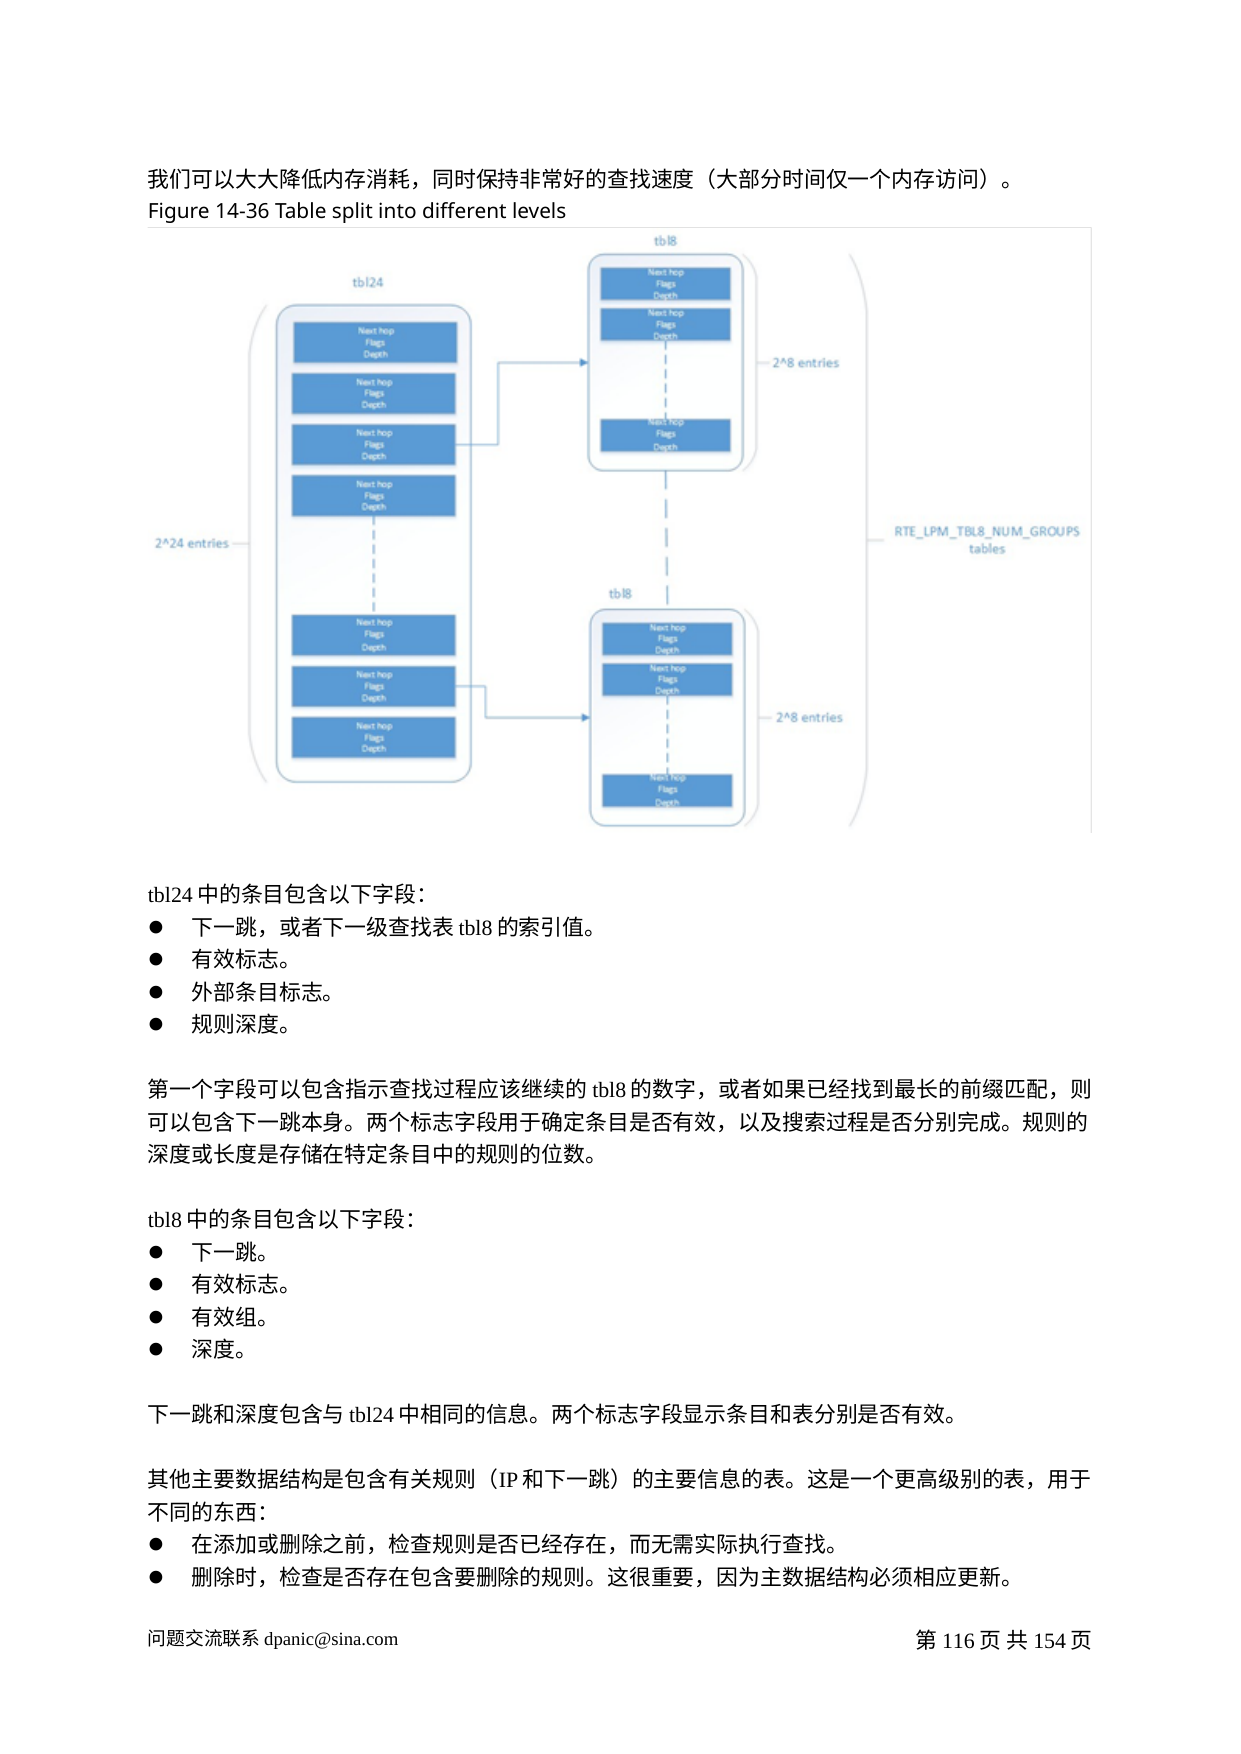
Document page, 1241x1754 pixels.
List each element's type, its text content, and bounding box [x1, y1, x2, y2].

text 第一个字段可以包含指示查找过程应该继续的tbl8的数字，或者如果已经找到最长的前缀匹配，则可以包含下一跳本身。两个标志字段用于确定条目是否有效，以及搜索过程是否分别完成。规则的深度或长度是存储在特定条目中的规则的位数。 [148, 1072, 1092, 1169]
list 删除时，检查是否存在包含要删除的规则。这很重要，因为主数据结构必须相应更新。 [148, 1559, 1092, 1592]
text 下一跳和深度包含与tbl24中相同的信息。两个标志字段显示条目和表分别是否有效。 [148, 1397, 1092, 1429]
list 规则深度。 [148, 1007, 1092, 1039]
text tbl8中的条目包含以下字段： [148, 1202, 1092, 1234]
list 下一跳。 [148, 1234, 1092, 1267]
list 有效标志。 [148, 1267, 1092, 1299]
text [148, 162, 1092, 194]
text 其他主要数据结构是包含有关规则（IP和下一跳）的主要信息的表。这是一个更高级别的表，用于不同的东西： [148, 1462, 1092, 1527]
list 有效标志。 [148, 942, 1092, 974]
text tbl24中的条目包含以下字段： [148, 877, 1092, 909]
list 下一跳，或者下一级查找表tbl8的索引值。 [148, 909, 1092, 942]
list 有效组。 [148, 1299, 1092, 1332]
list 深度。 [148, 1332, 1092, 1364]
list 外部条目标志。 [148, 974, 1092, 1007]
picture [147, 227, 1093, 833]
list 在添加或删除之前，检查规则是否已经存在，而无需实际执行查找。 [148, 1527, 1092, 1559]
